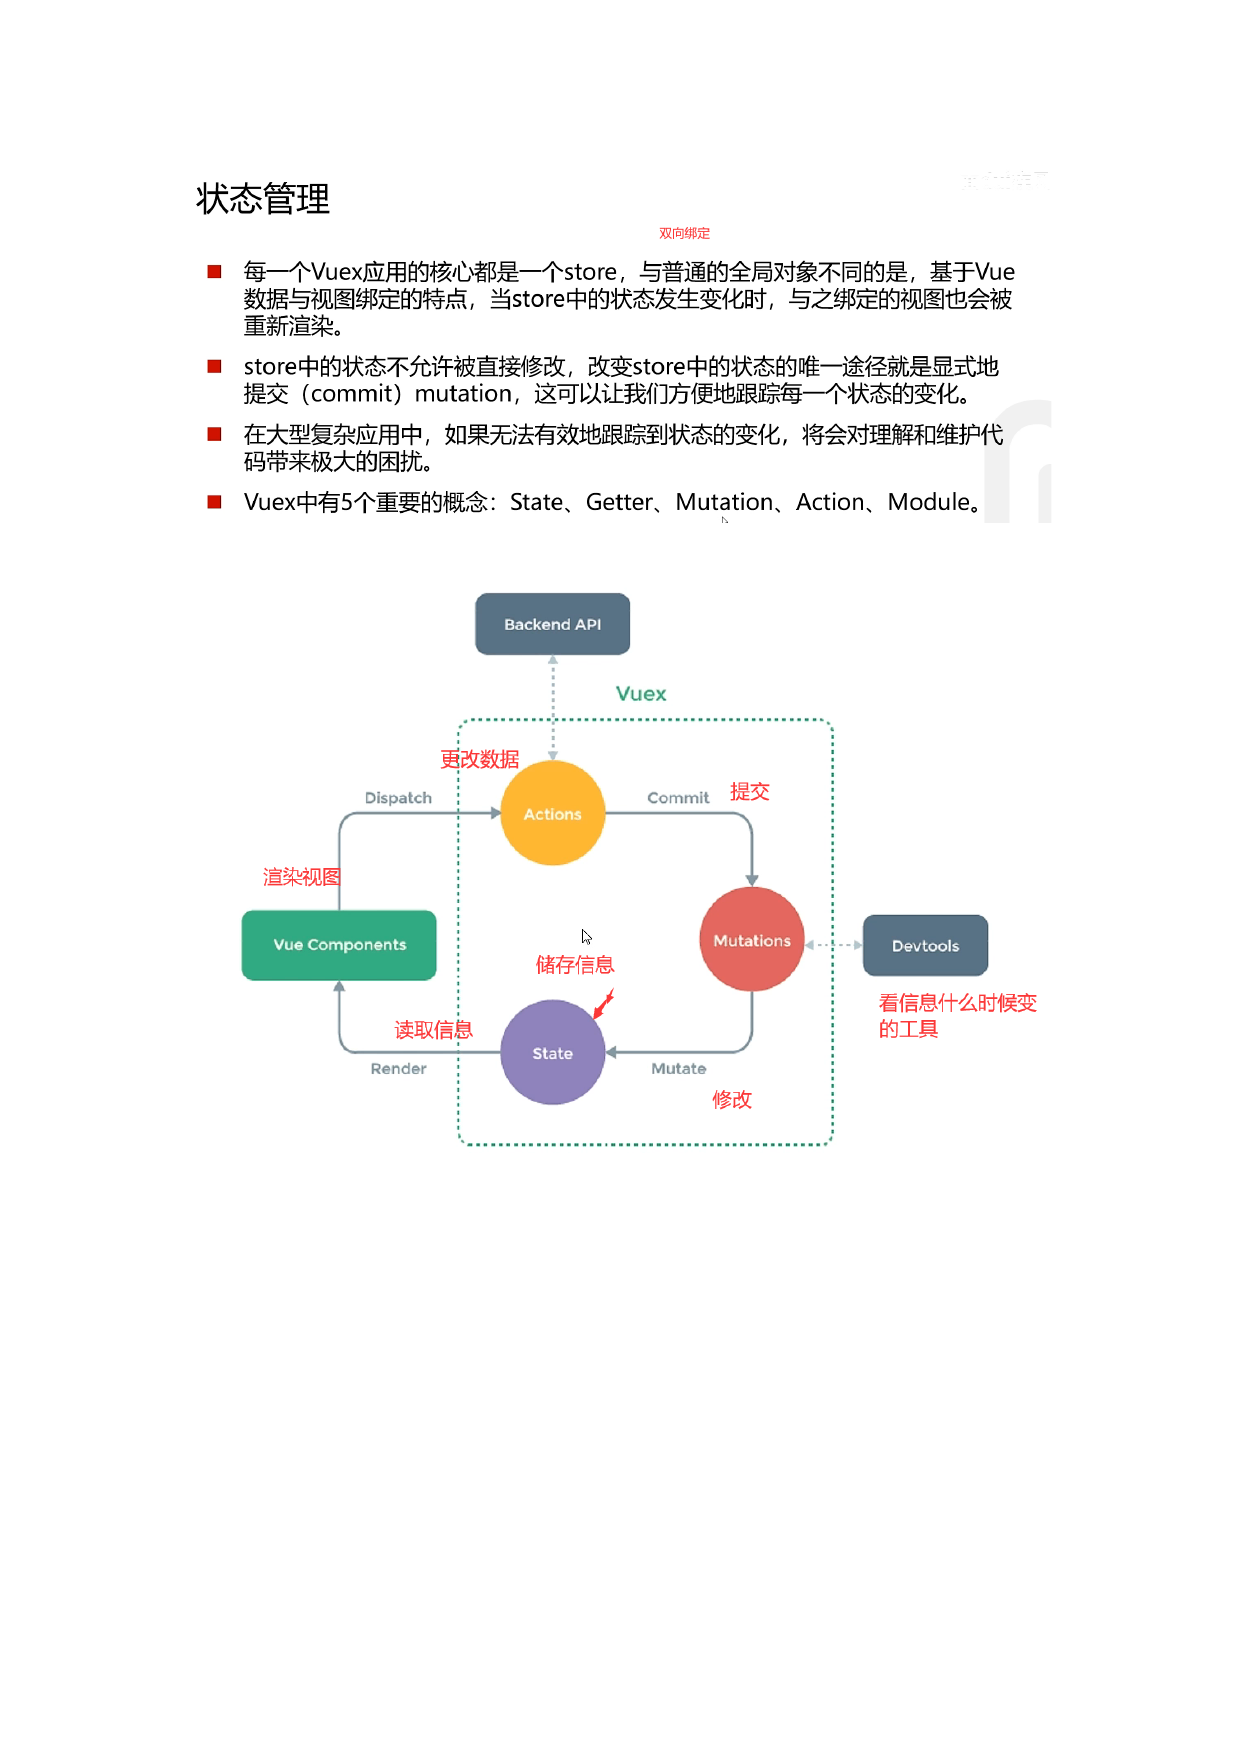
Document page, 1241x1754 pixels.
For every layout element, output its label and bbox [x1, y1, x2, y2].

picture [187, 552, 1053, 1166]
picture [187, 162, 1052, 523]
